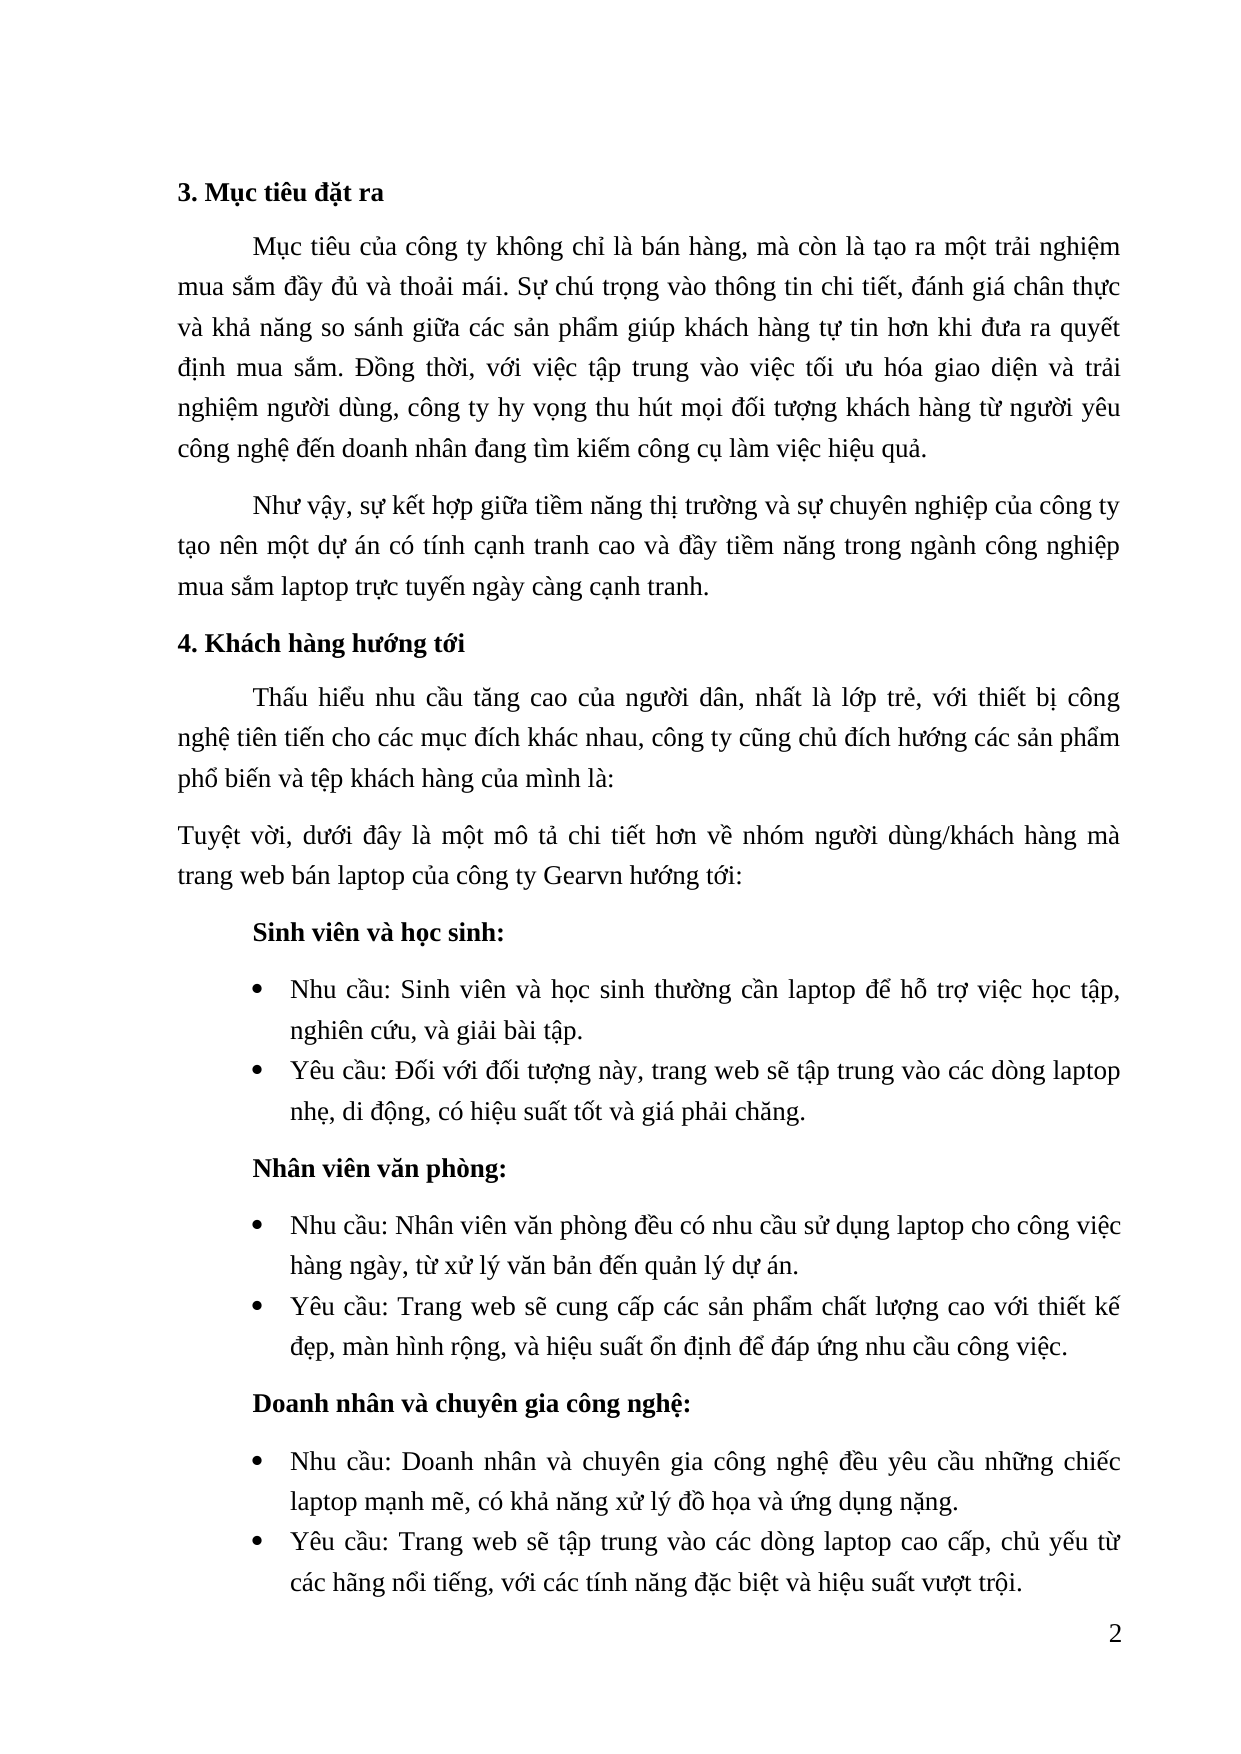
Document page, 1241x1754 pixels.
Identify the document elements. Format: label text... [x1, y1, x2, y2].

text Thấu hiểu nhu cầu tăng cao của người dân, nhất là lớp trẻ, với thiết bị công nghệ tiên tiến cho các mục đích khác nhau, công ty cũng chủ đích hướng các sản phẩm phổ biến và tệp khách hàng của mình là: [177, 681, 1122, 793]
text Sinh viên và học sinh: [177, 916, 1122, 947]
text Mục tiêu của công ty không chỉ là bán hàng, mà còn là tạo ra một trải nghiệm mua sắm đầy đủ và thoải mái. Sự chú trọng vào thông tin chi tiết, đánh giá chân thực và khả năng so sánh giữa các sản phẩm giúp khách hàng tự tin hơn khi đưa ra quyết định mua sắm. Đồng thời, với việc tập trung vào việc tối ưu hóa giao diện và trải nghiệm người dùng, công ty hy vọng thu hút mọi đối tượng khách hàng từ người yêu công nghệ đến doanh nhân đang tìm kiếm công cụ làm việc hiệu quả. [177, 230, 1122, 463]
subtitle 3. Mục tiêu đặt ra [177, 176, 1122, 207]
subtitle 4. Khách hàng hướng tới [177, 627, 1122, 658]
text Như vậy, sự kết hợp giữa tiềm năng thị trường và sự chuyên nghiệp của công ty tạo nên một dự án có tính cạnh tranh cao và đầy tiềm năng trong ngành công nghiệp mua sắm laptop trực tuyến ngày càng cạnh tranh. [177, 489, 1122, 601]
text Nhân viên văn phòng: [177, 1152, 1122, 1183]
list Nhu cầu: Sinh viên và học sinh thường cần laptop để hỗ trợ việc học tập, nghiên cứu, và giải bài tập. [252, 973, 1122, 1045]
list Yêu cầu: Đối với đối tượng này, trang web sẽ tập trung vào các dòng laptop nhẹ, di động, có hiệu suất tốt và giá phải chăng. [252, 1054, 1122, 1126]
list Nhu cầu: Doanh nhân và chuyên gia công nghệ đều yêu cầu những chiếc laptop mạnh mẽ, có khả năng xử lý đồ họa và ứng dụng nặng. [252, 1444, 1122, 1516]
list Yêu cầu: Trang web sẽ tập trung vào các dòng laptop cao cấp, chủ yếu từ các hãng nổi tiếng, với các tính năng đặc biệt và hiệu suất vượt trội. [252, 1526, 1122, 1597]
list Nhu cầu: Nhân viên văn phòng đều có nhu cầu sử dụng laptop cho công việc hàng ngày, từ xử lý văn bản đến quản lý dự án. [252, 1209, 1122, 1281]
text Tuyệt vời, dưới đây là một mô tả chi tiết hơn về nhóm người dùng/khách hàng mà trang web bán laptop của công ty Gearvn hướng tới: [177, 819, 1122, 890]
list Yêu cầu: Trang web sẽ cung cấp các sản phẩm chất lượng cao với thiết kế đẹp, màn hình rộng, và hiệu suất ổn định để đáp ứng nhu cầu công việc. [252, 1290, 1122, 1362]
text Doanh nhân và chuyên gia công nghệ: [177, 1387, 1122, 1419]
